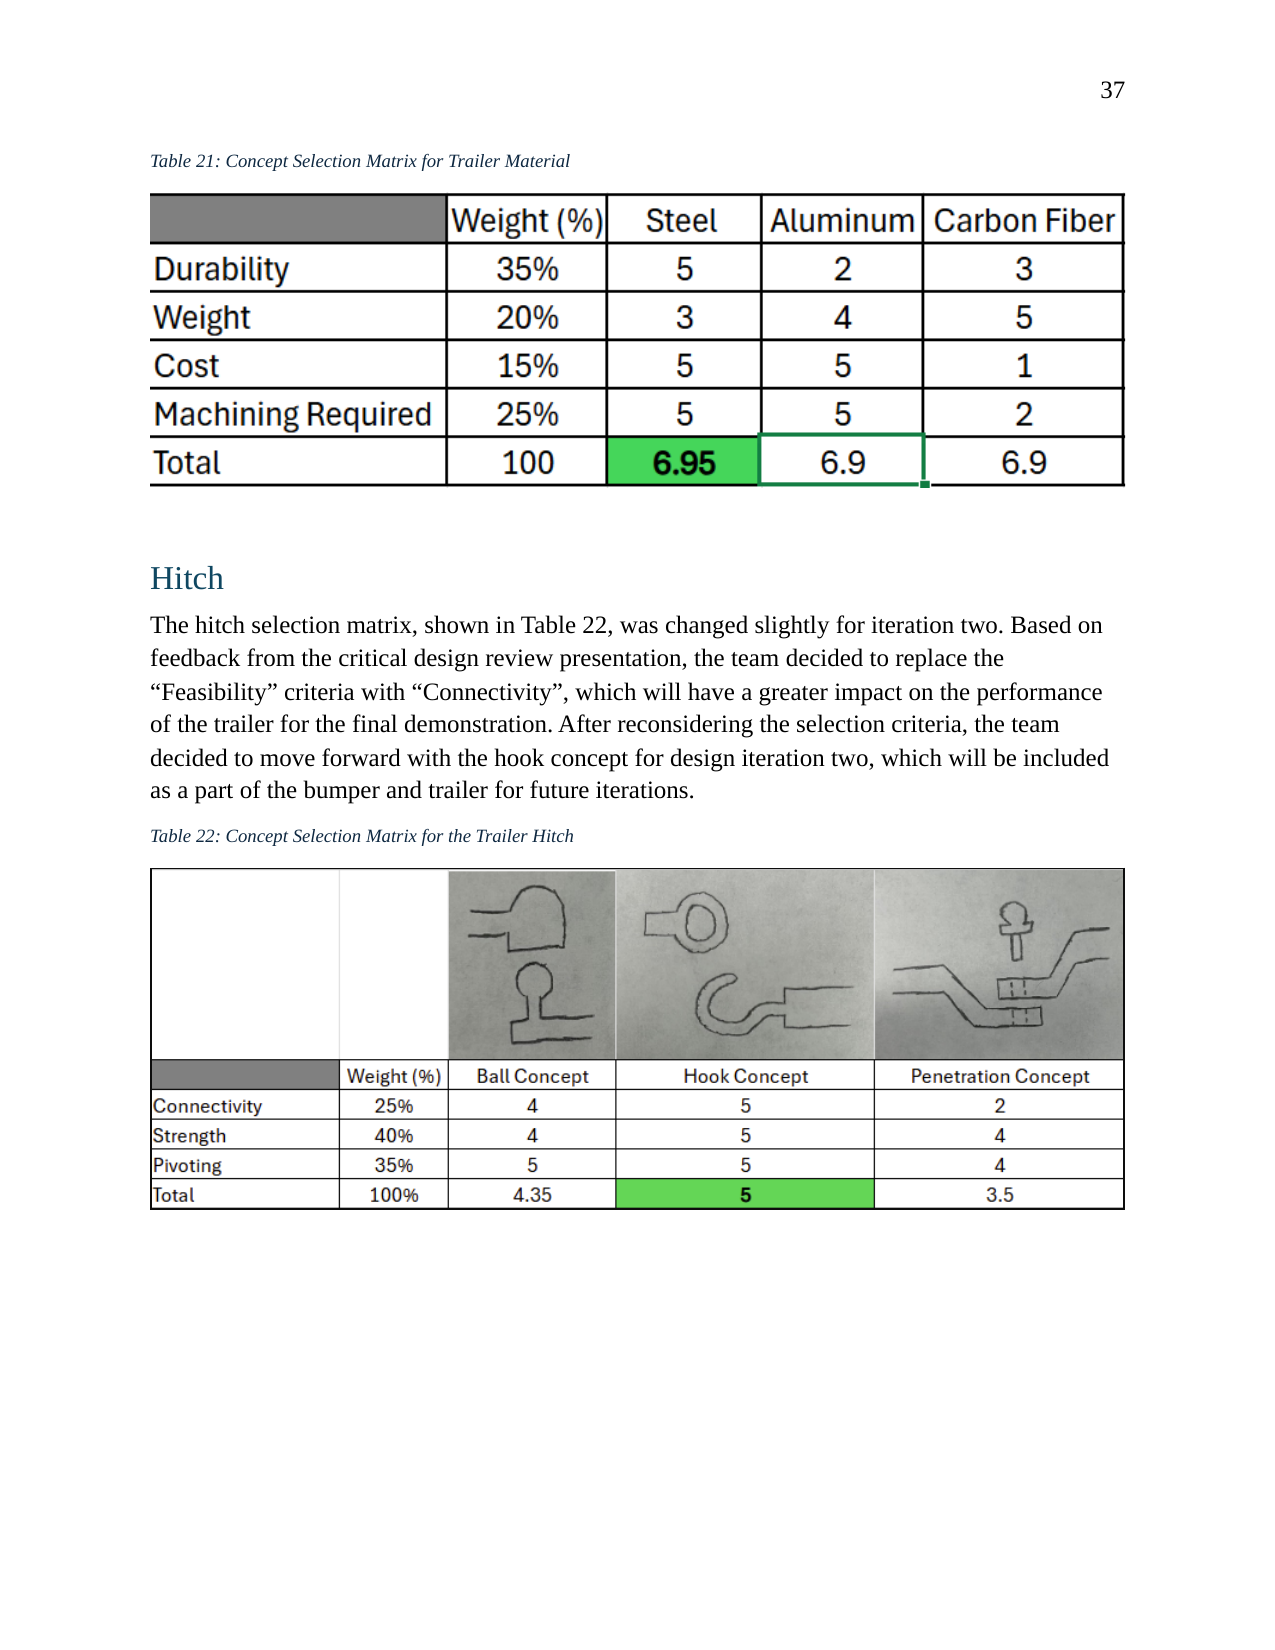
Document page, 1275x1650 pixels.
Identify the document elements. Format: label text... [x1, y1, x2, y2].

picture [152, 869, 1123, 1208]
text The hitch selection matrix, shown in Table 22, was changed slightly for iteration two. Based on feedback from the critical design review presentation, the team decided to replace the “Feasibility” criteria with “Connectivity”, which will have a greater impact on the performance of the trailer for the final demonstration. After reconsidering the selection criteria, the team decided to move forward with the hook concept for design iteration two, which will be included as a part of the bumper and trailer for future iterations. [150, 611, 1125, 804]
subtitle Hitch [150, 558, 1125, 596]
text Table 21: Concept Selection Matrix for Trailer Material [150, 150, 1125, 172]
text Table 22: Concept Selection Matrix for the Trailer Hitch [150, 825, 1125, 847]
picture [150, 192, 1125, 488]
